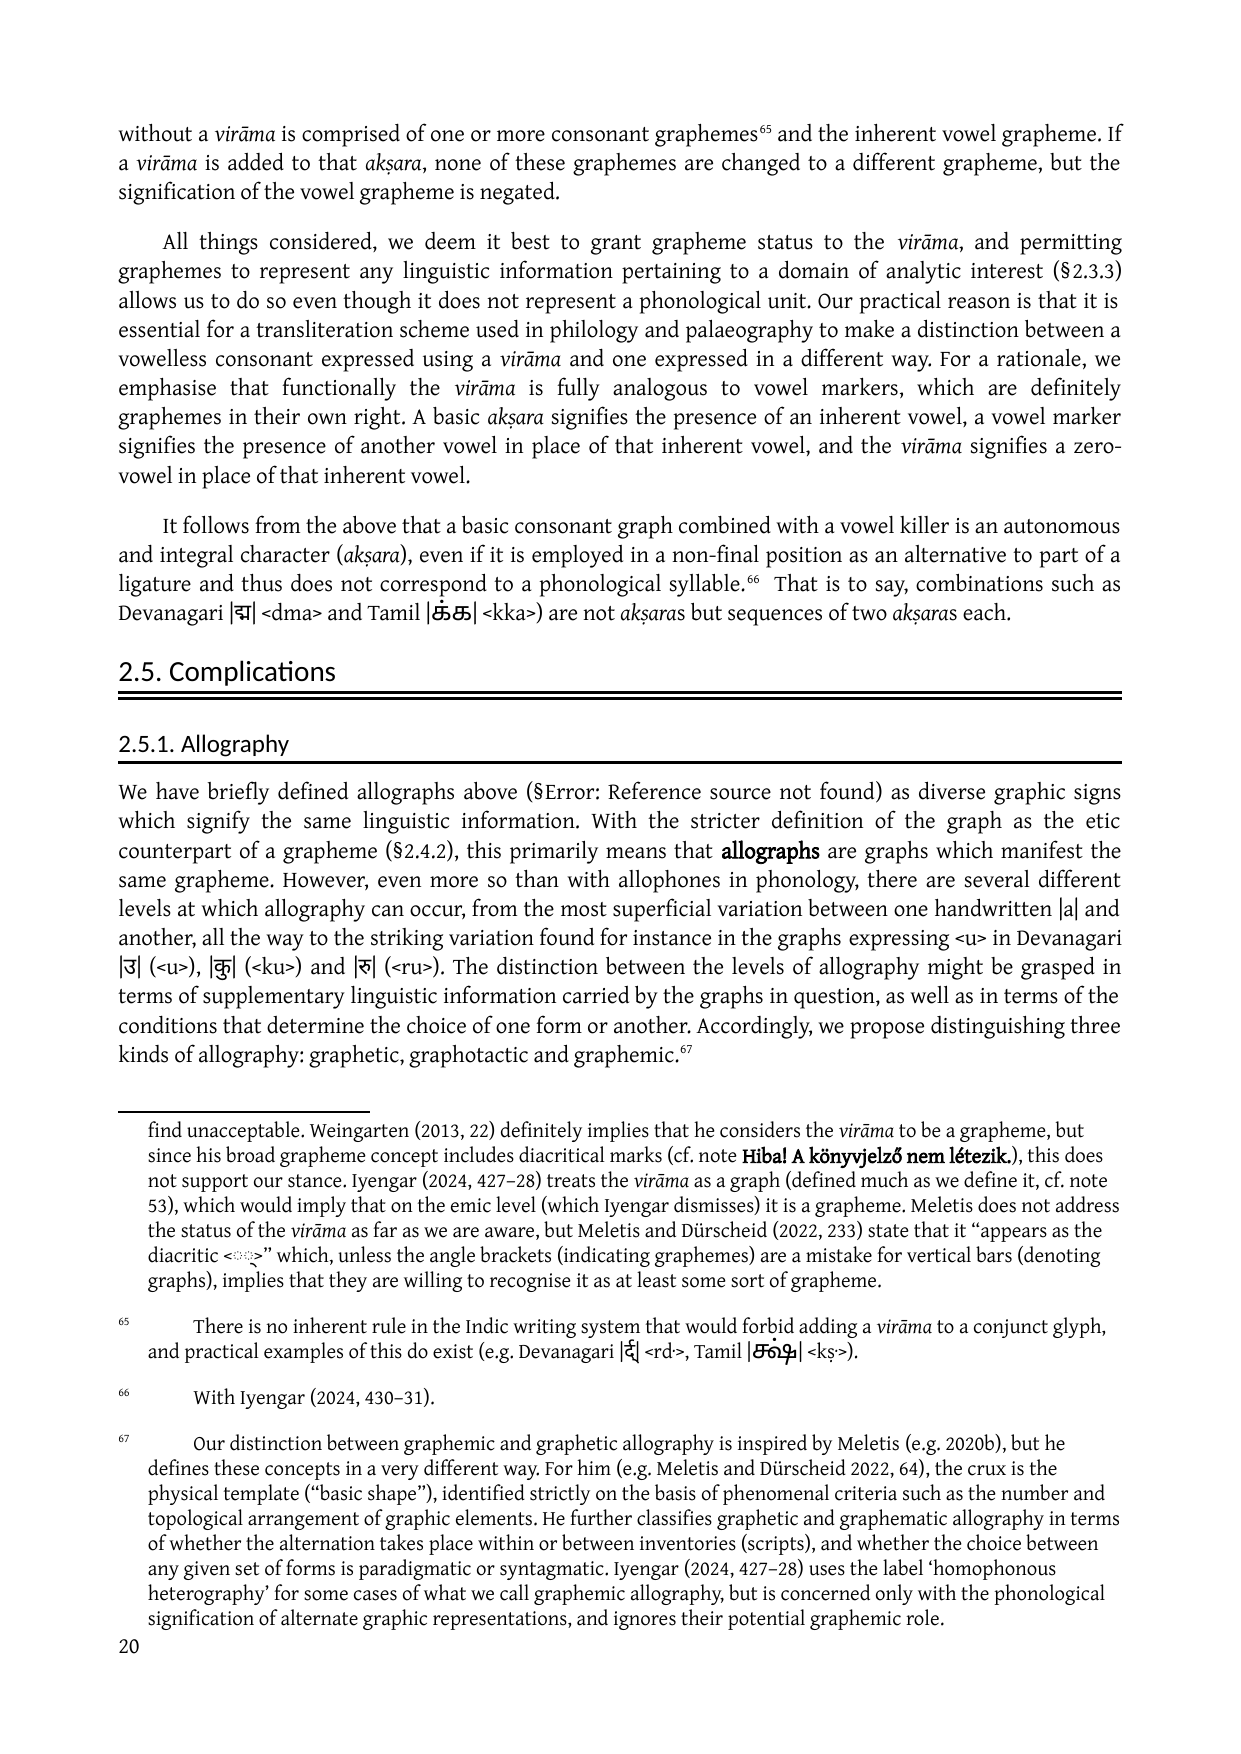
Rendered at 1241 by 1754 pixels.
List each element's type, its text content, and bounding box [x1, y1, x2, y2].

subtitle Complications [118, 651, 1122, 691]
text The virāma, the “vowel killer” sign of aksharic writing systems, negates the inherent vowel of an akṣara, contributing nothing positive regarding a phoneme, so it is difficult to recognise it as a graph representing a grapheme at the writing system’s dominant level of representational mapping. Simultaneously, it is also difficult to classify as a mere diacritical mark, as it serves not to distinguish one grapheme from another, but to suppress a grapheme whose presence is indicated by another graphic feature. A regular akṣara without a virāma is comprised of one or more consonant graphemes and the inherent vowel grapheme. If a virāma is added to that akṣara, none of these graphemes are changed to a different grapheme, but the signification of the vowel grapheme is negated. [118, 118, 1122, 206]
subtitle Allography [118, 725, 1122, 761]
text It follows from the above that a basic consonant graph combined with a vowel killer is an autonomous and integral character (akṣara), even if it is employed in a non-final position as an alternative to part of a ligature and thus does not correspond to a phonological syllable. That is to say, combinations such as Devanagari |द्‍म| <dma> and Tamil |க்க| <kka>) are not akṣaras but sequences of two akṣaras each. [118, 510, 1122, 626]
text All things considered, we deem it best to grant grapheme status to the virāma, and permitting graphemes to represent any linguistic information pertaining to a domain of analytic interest (§2.3.3) allows us to do so even though it does not represent a phonological unit. Our practical reason is that it is essential for a transliteration scheme used in philology and palaeography to make a distinction between a vowelless consonant expressed using a virāma and one expressed in a different way. For a rationale, we emphasise that functionally the virāma is fully analogous to vowel markers, which are definitely graphemes in their own right. A basic akṣara signifies the presence of an inherent vowel, a vowel marker signifies the presence of another vowel in place of that inherent vowel, and the virāma signifies a zero-vowel in place of that inherent vowel. [118, 226, 1122, 489]
